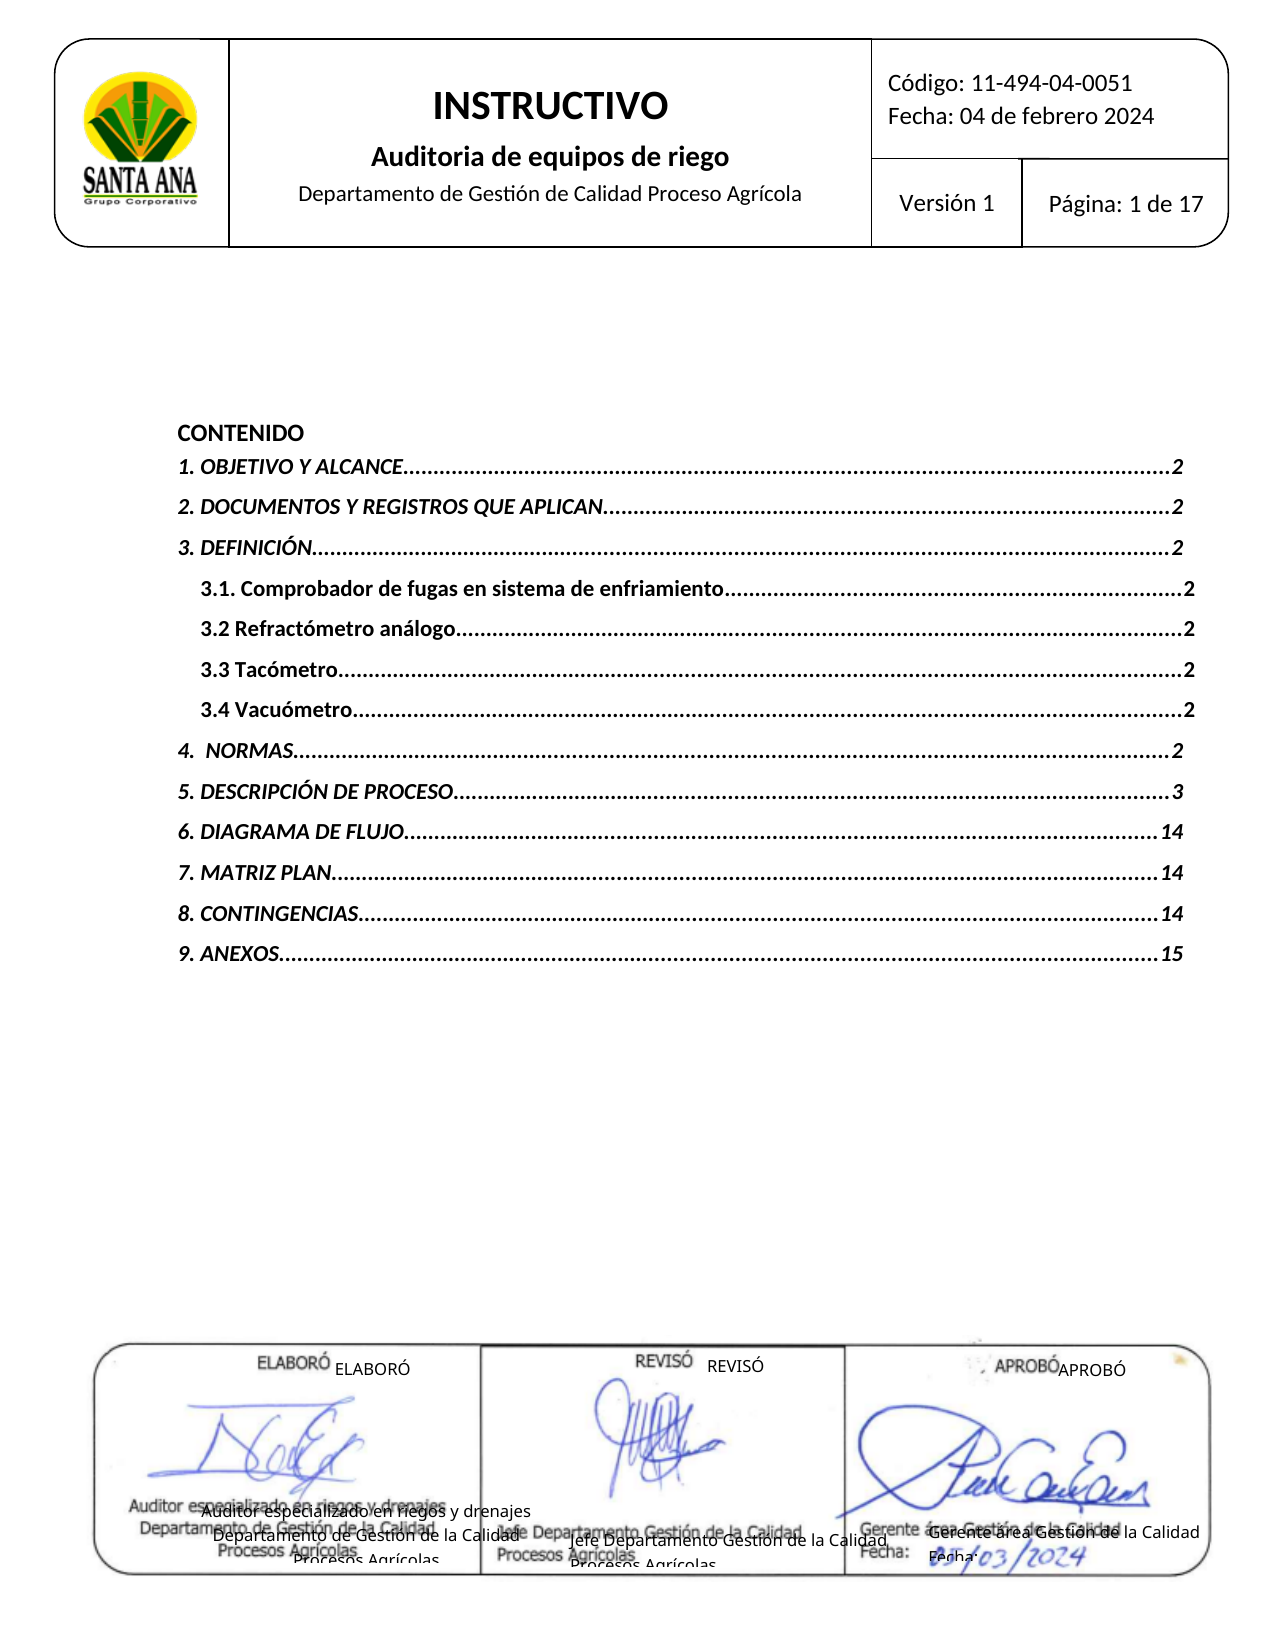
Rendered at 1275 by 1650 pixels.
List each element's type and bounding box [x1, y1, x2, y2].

picture [78, 1335, 1229, 1582]
picture [75, 67, 206, 211]
